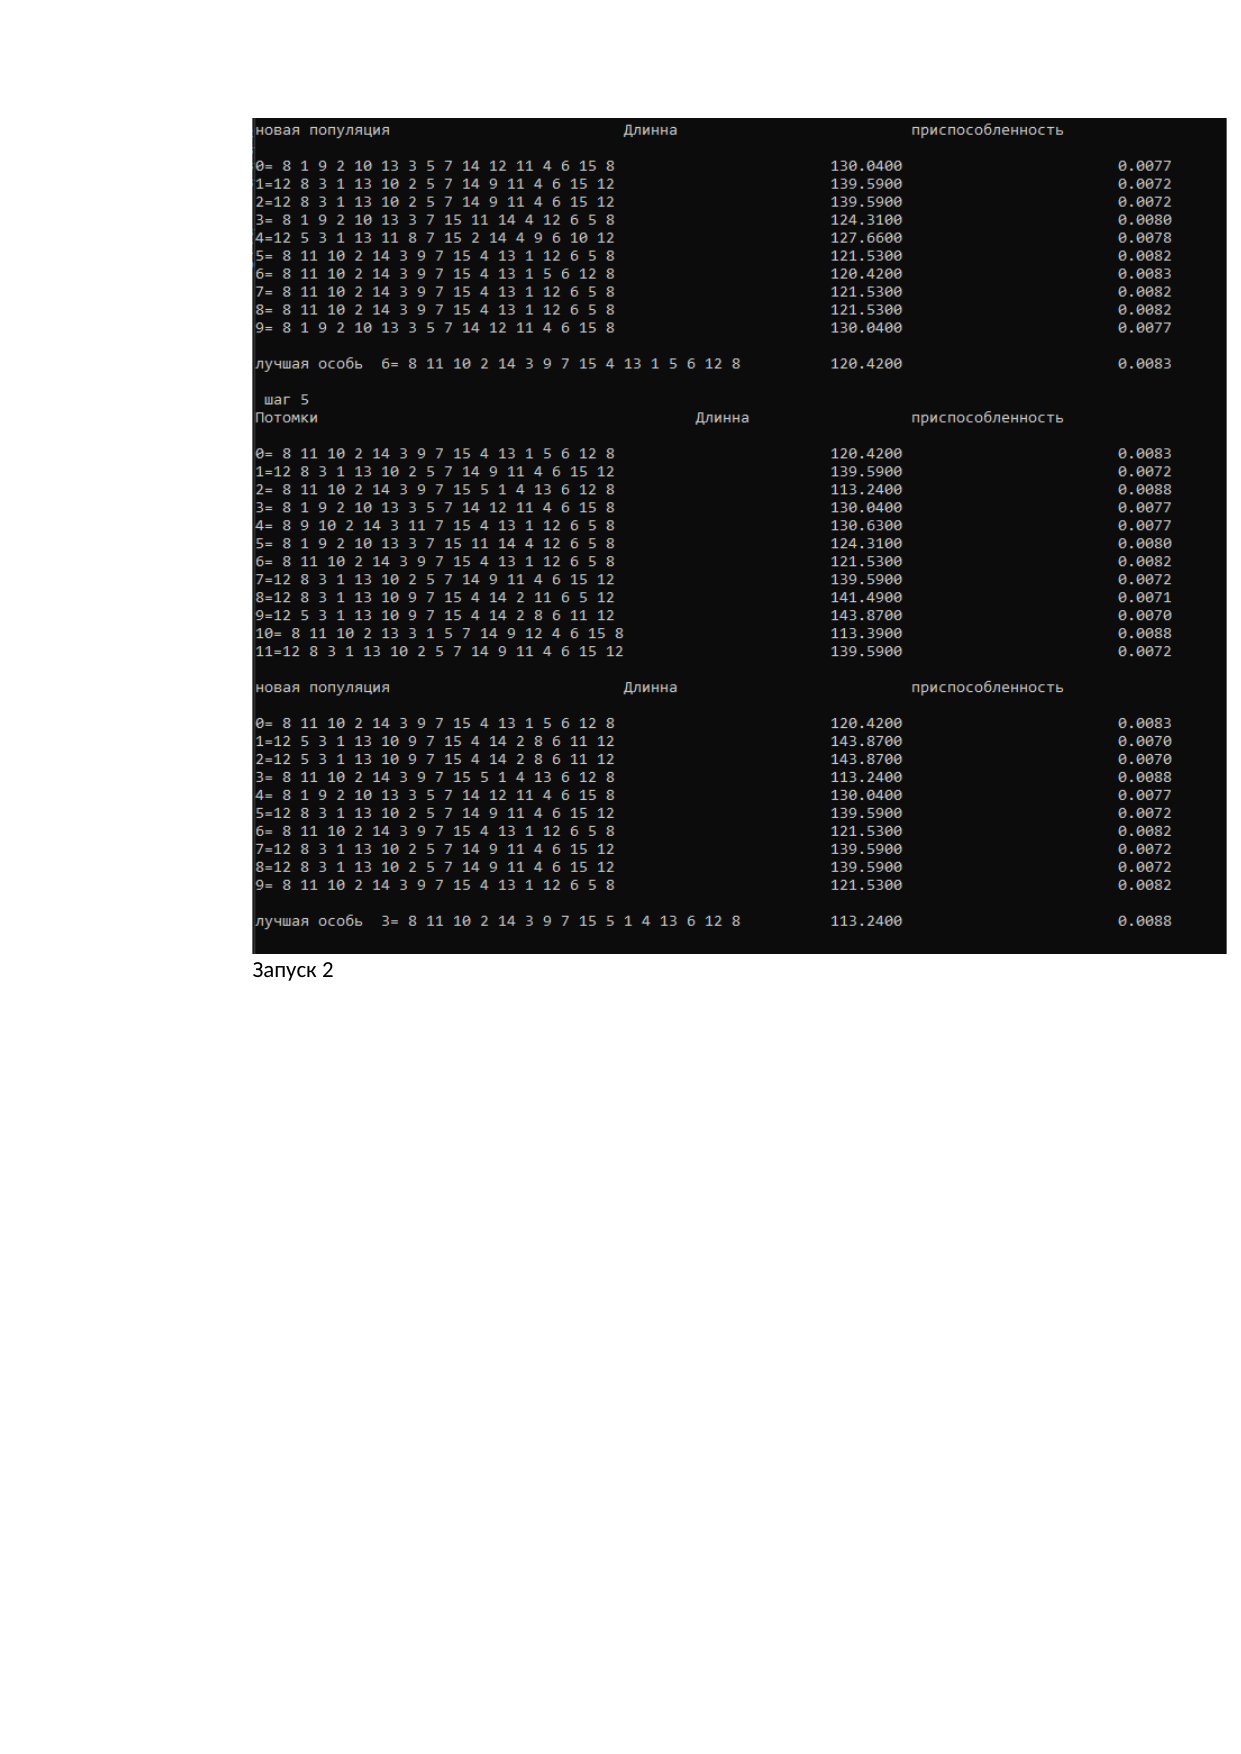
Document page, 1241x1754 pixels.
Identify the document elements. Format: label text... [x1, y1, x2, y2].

picture [252, 118, 1227, 954]
list Запуск 2 [252, 956, 1152, 984]
